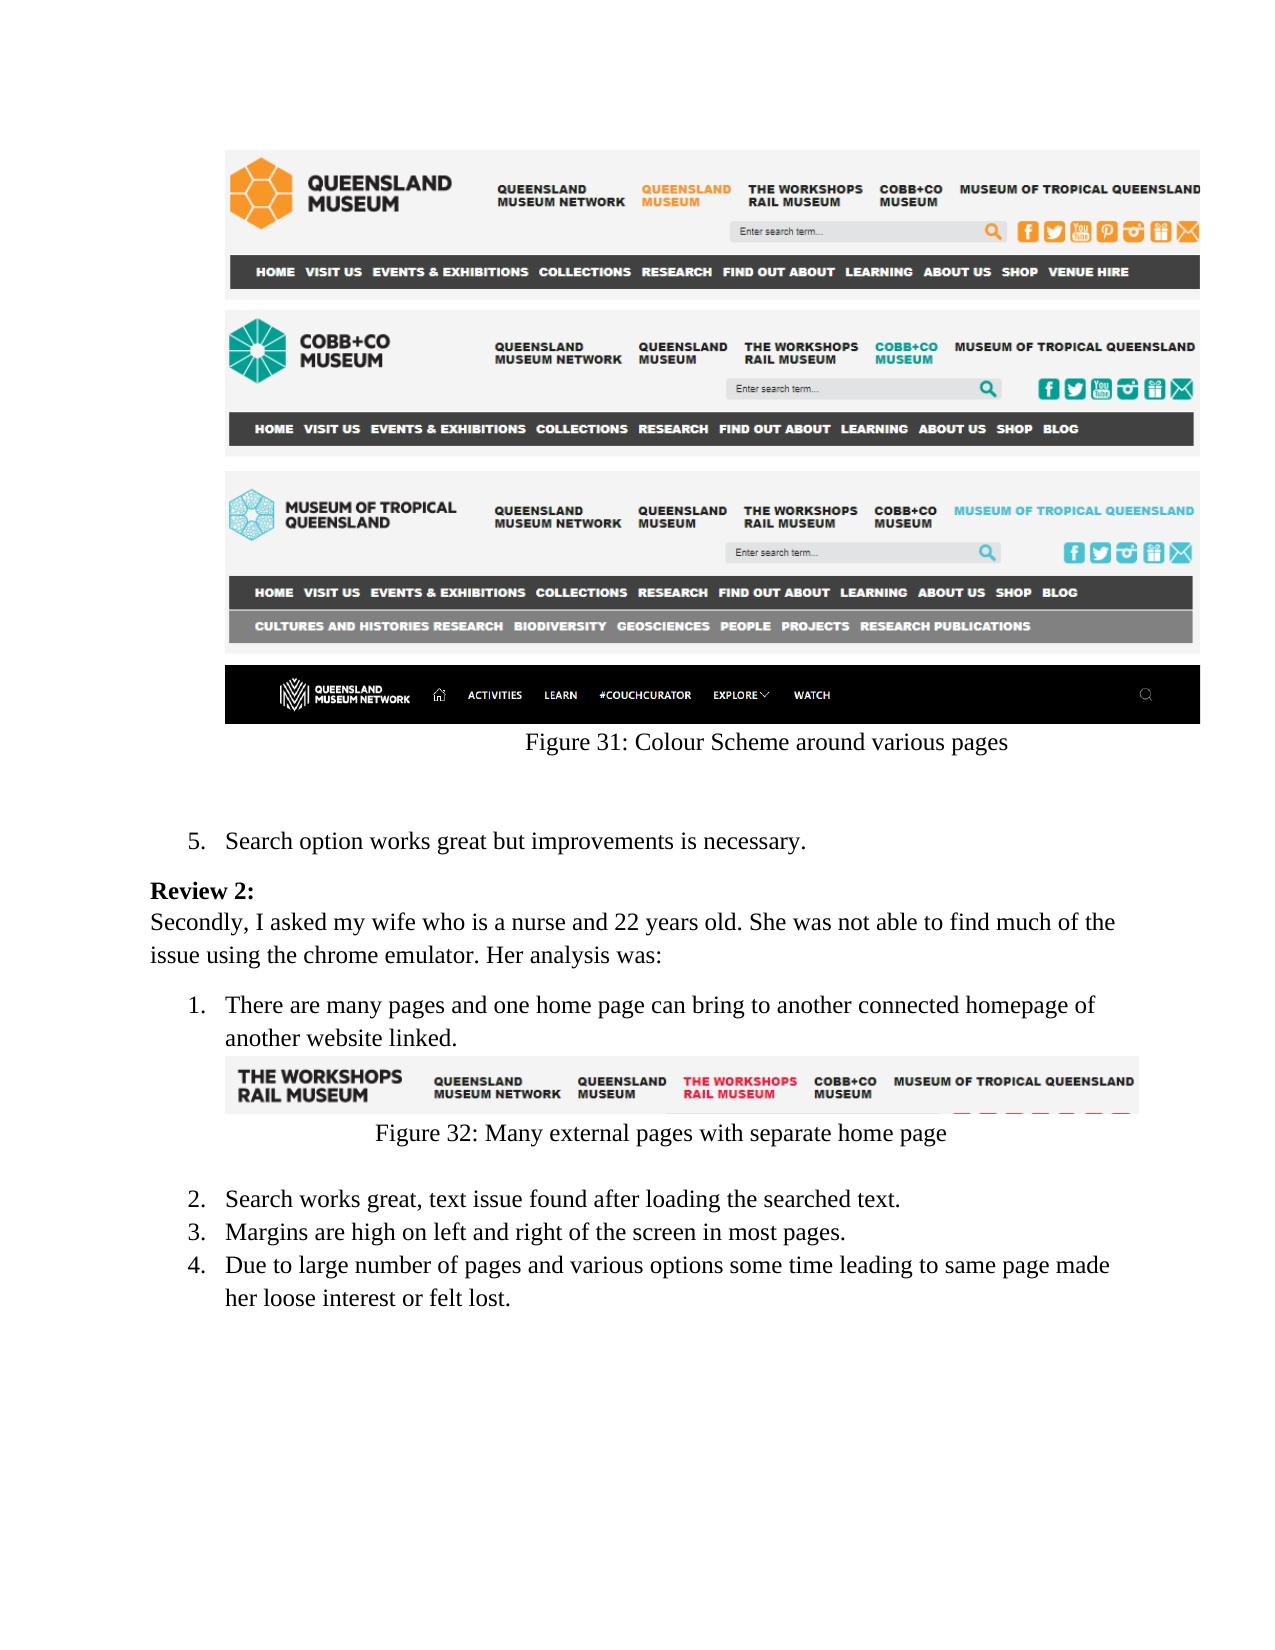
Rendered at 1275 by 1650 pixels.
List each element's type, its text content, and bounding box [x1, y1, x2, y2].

picture [225, 150, 1200, 306]
list Search option works great but improvements is necessary. [187, 826, 1125, 855]
list Due to large number of pages and various options some time leading to same page made her loose interest or felt lost. [187, 1250, 1125, 1312]
list Search works great, text issue found after loading the searched text. [187, 1184, 1125, 1213]
list Figure 31: Colour Scheme around various pages [225, 727, 1125, 789]
text Secondly, I asked my wife who is a nurse and 22 years old. She was not able to find much of the issue using the chrome emulator. Her analysis was: [150, 907, 1125, 969]
picture [225, 665, 1200, 724]
list There are many pages and one home page can bring to another connected homepage of another website linked. [187, 990, 1125, 1052]
subtitle Review 2: [150, 876, 1125, 905]
picture [225, 1056, 1139, 1114]
picture [225, 310, 1200, 467]
list Figure 32: Many external pages with separate home page [225, 1118, 1125, 1147]
list Margins are high on left and right of the screen in most pages. [187, 1217, 1125, 1246]
picture [225, 471, 1200, 662]
